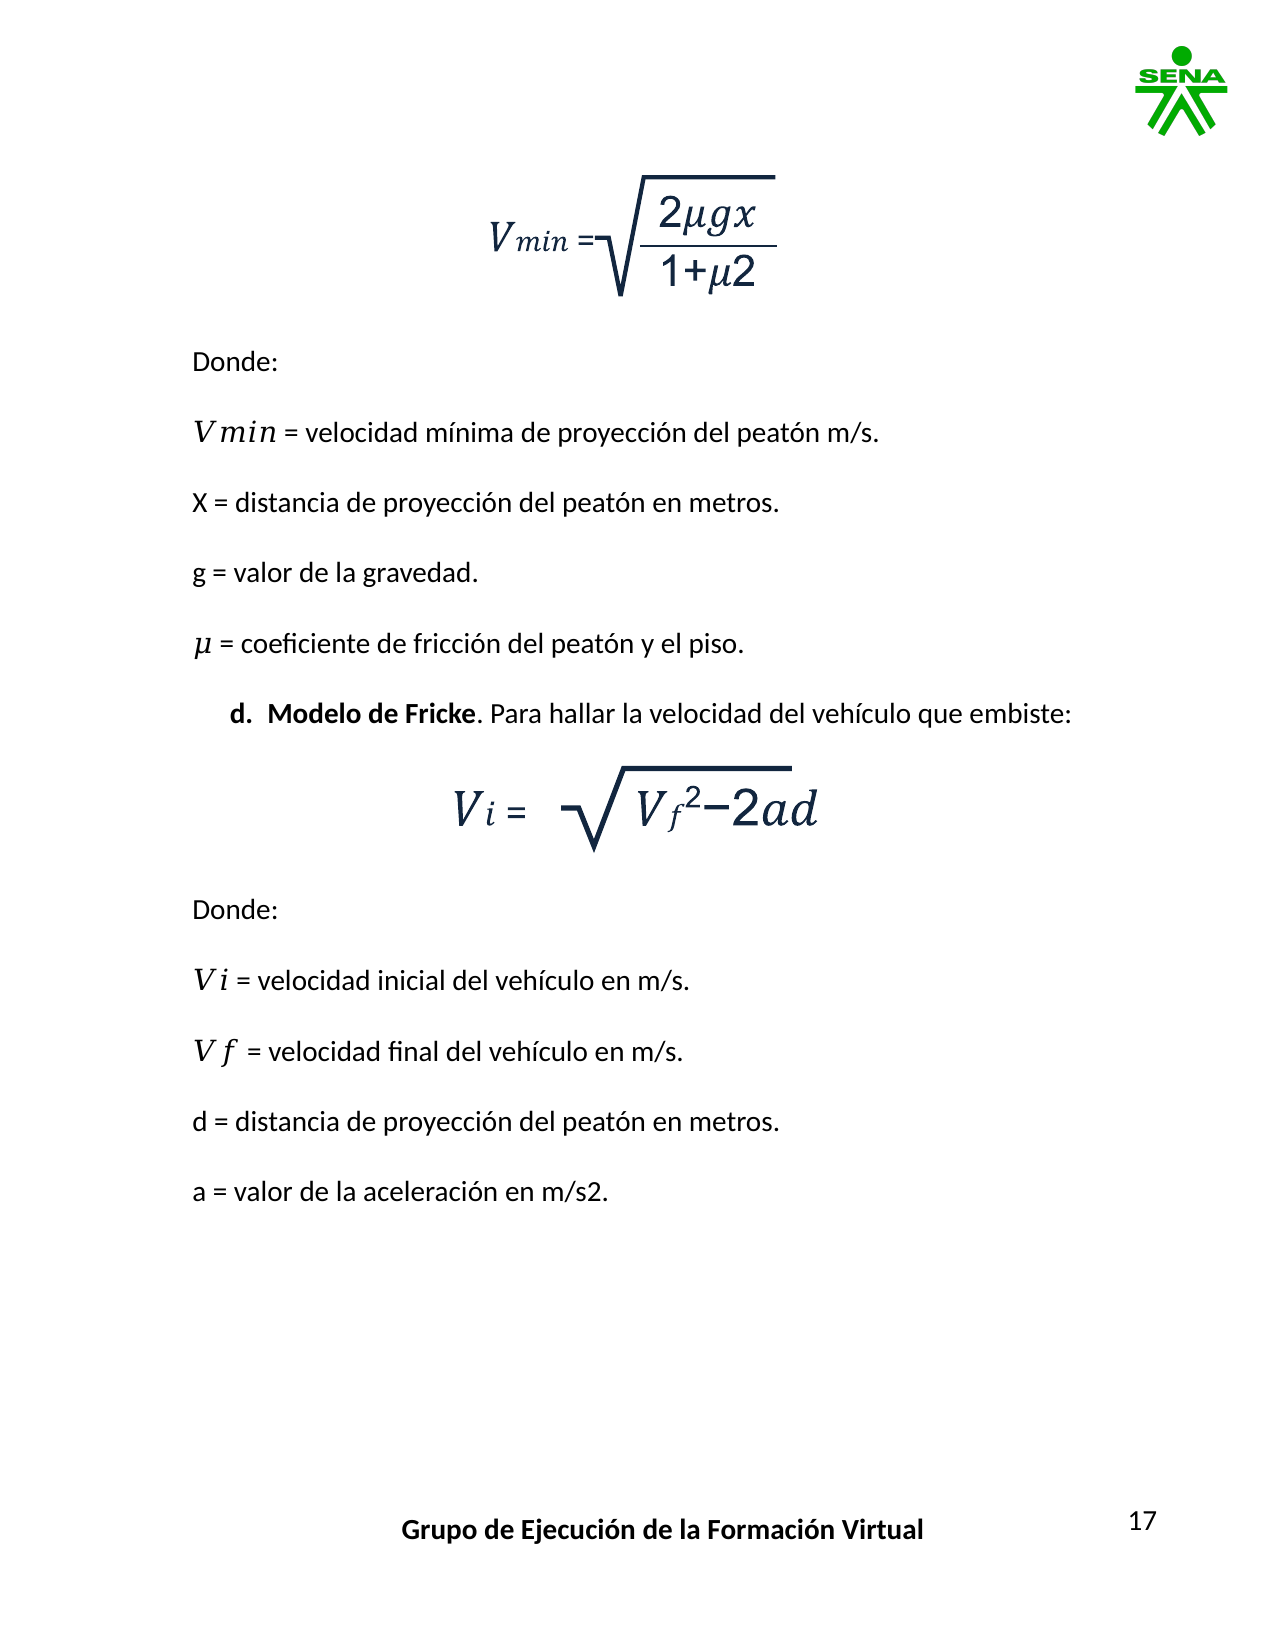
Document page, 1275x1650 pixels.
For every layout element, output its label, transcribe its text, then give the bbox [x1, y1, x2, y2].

text Donde: [118, 343, 1157, 379]
list Modelo de Fricke. Para hallar la velocidad del vehículo que embiste: [229, 695, 1157, 731]
text Donde: [118, 891, 1157, 926]
picture [1135, 46, 1228, 136]
text 𝜇 = coeficiente de fricción del peatón y el piso. [118, 624, 1157, 661]
text d = distancia de proyección del peatón en metros. [118, 1103, 1157, 1139]
text 𝑉𝑖 = velocidad inicial del vehículo en m/s. [118, 961, 1157, 997]
text a = valor de la aceleración en m/s2. [118, 1173, 1157, 1209]
text 𝑉𝑚𝑖𝑛 = velocidad mínima de proyección del peatón m/s. [118, 413, 1157, 449]
text g = valor de la gravedad. [118, 554, 1157, 590]
text 𝑉𝑓 = velocidad final del vehículo en m/s. [118, 1032, 1157, 1068]
text X = distancia de proyección del peatón en metros. [118, 484, 1157, 520]
